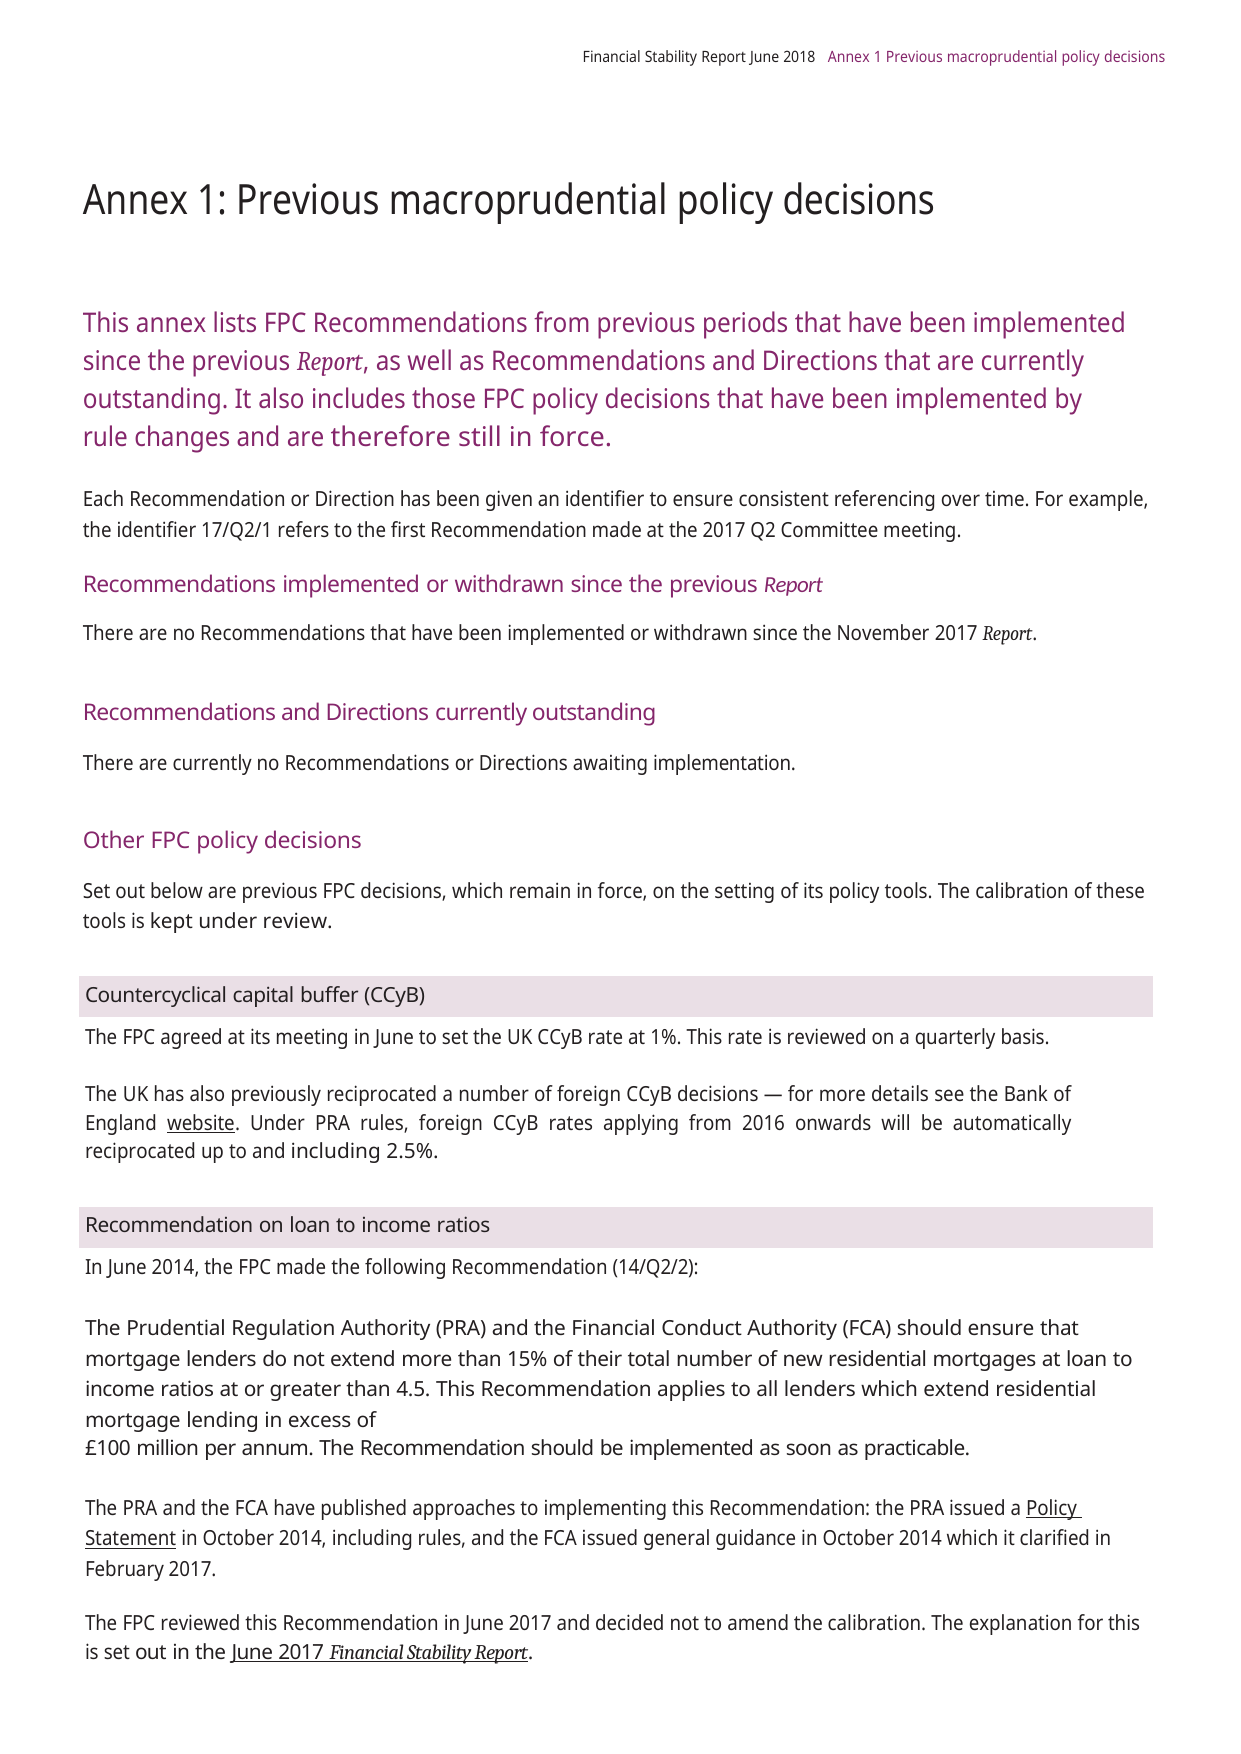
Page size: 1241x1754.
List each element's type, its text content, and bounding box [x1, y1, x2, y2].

text There are no Recommendations that have been implemented or withdrawn since the November 2017 Report. [83, 618, 1211, 646]
text There are currently no Recommendations or Directions awaiting implementation. [83, 748, 1211, 776]
text Other FPC policy decisions [83, 824, 1211, 856]
text Each Recommendation or Direction has been given an identifier to ensure consistent referencing over time. For example, the identifier 17/Q2/1 refers to the first Recommendation made at the 2017 Q2 Committee meeting. [83, 484, 1156, 543]
subtitle Annex 1: Previous macroprudential policy decisions [83, 170, 1211, 226]
text This annex lists FPC Recommendations from previous periods that have been implemented since the previous Report, as well as Recommendations and Directions that are currently outstanding. It also includes those FPC policy decisions that have been implemented by rule changes and are therefore still in force. [83, 303, 1128, 454]
table_header Recommendation on loan to income ratios [79, 1207, 1153, 1248]
text Set out below are previous FPC decisions, which remain in force, on the setting of its policy tools. The calibration of these tools is kept under review. [83, 876, 1156, 935]
table_header Countercyclical capital buffer (CCyB) [79, 976, 1153, 1017]
text Recommendations implemented or withdrawn since the previous Report [83, 568, 1211, 599]
text Recommendations and Directions currently outstanding [83, 696, 1211, 727]
table_cell In June 2014, the FPC made the following Recommendation (14/Q2/2): The Prudential Regulation Authority (PRA) and the Financial Conduct Authority (FCA) should ensure that mortgage lenders do not extend more than 15% of their total number of new residential mortgages at loan to income ratios at or greater than 4.5. This Recommendation applies to all lenders which extend residential mortgage lending in excess of £100 million per annum. The Recommendation should be implemented as soon as practicable. The PRA and the FCA have published approaches to implementing this Recommendation: the PRA issued a Policy Statement in October 2014, including rules, and the FCA issued general guidance in October 2014 which it clarified in February 2017. The FPC reviewed this Recommendation in June 2017 and decided not to amend the calibration. The explanation for this is set out in the June 2017 Financial Stability Report. [79, 1248, 1153, 1665]
table_cell The FPC agreed at its meeting in June to set the UK CCyB rate at 1%. This rate is reviewed on a quarterly basis. The UK has also previously reciprocated a number of foreign CCyB decisions — for more details see the Bank of England website. Under PRA rules, foreign CCyB rates applying from 2016 onwards will be automatically reciprocated up to and including 2.5%. [79, 1018, 1153, 1165]
